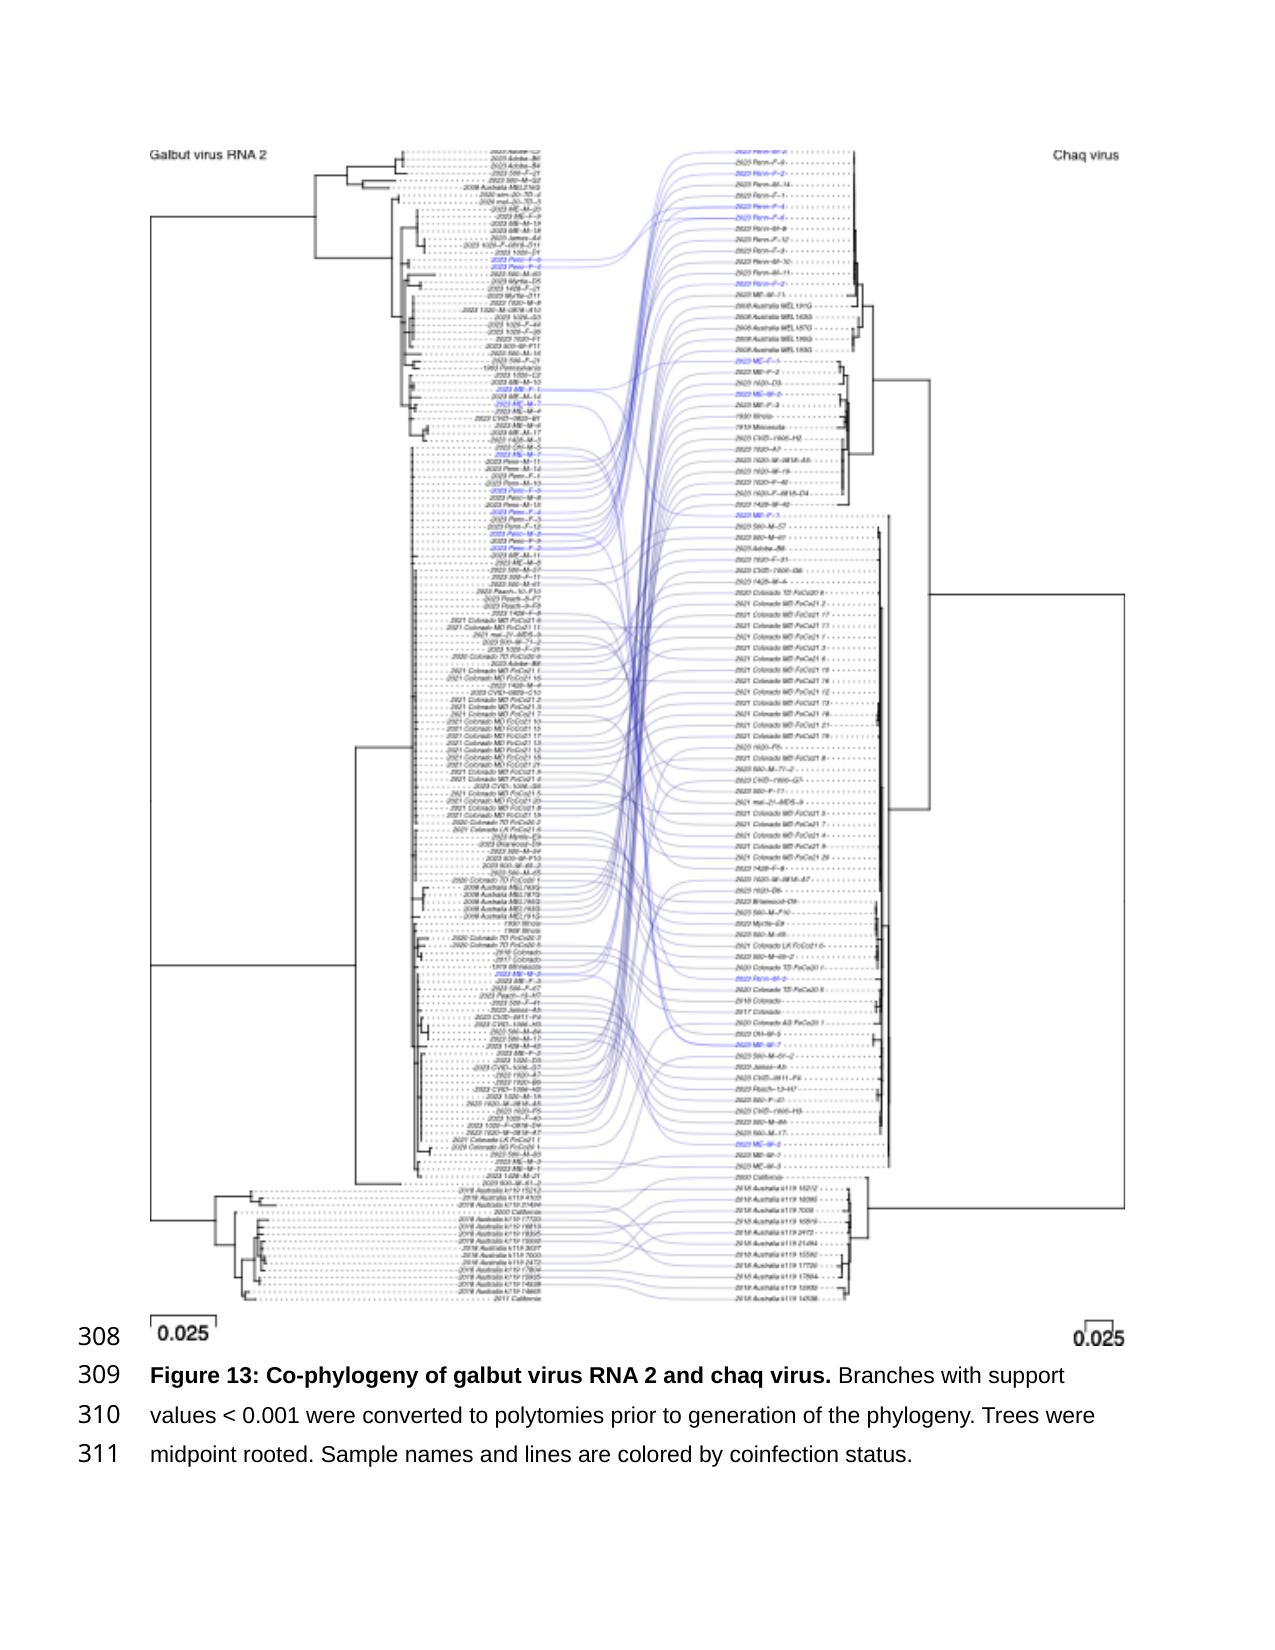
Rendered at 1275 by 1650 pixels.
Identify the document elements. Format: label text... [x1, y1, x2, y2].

text Figure 13: Co-phylogeny of galbut virus RNA 2 and chaq virus. Branches with support values < 0.001 were converted to polytomies prior to generation of the phylogeny. Trees were midpoint rooted. Sample names and lines are colored by coinfection status. [150, 1362, 1125, 1468]
picture [150, 150, 1125, 1346]
